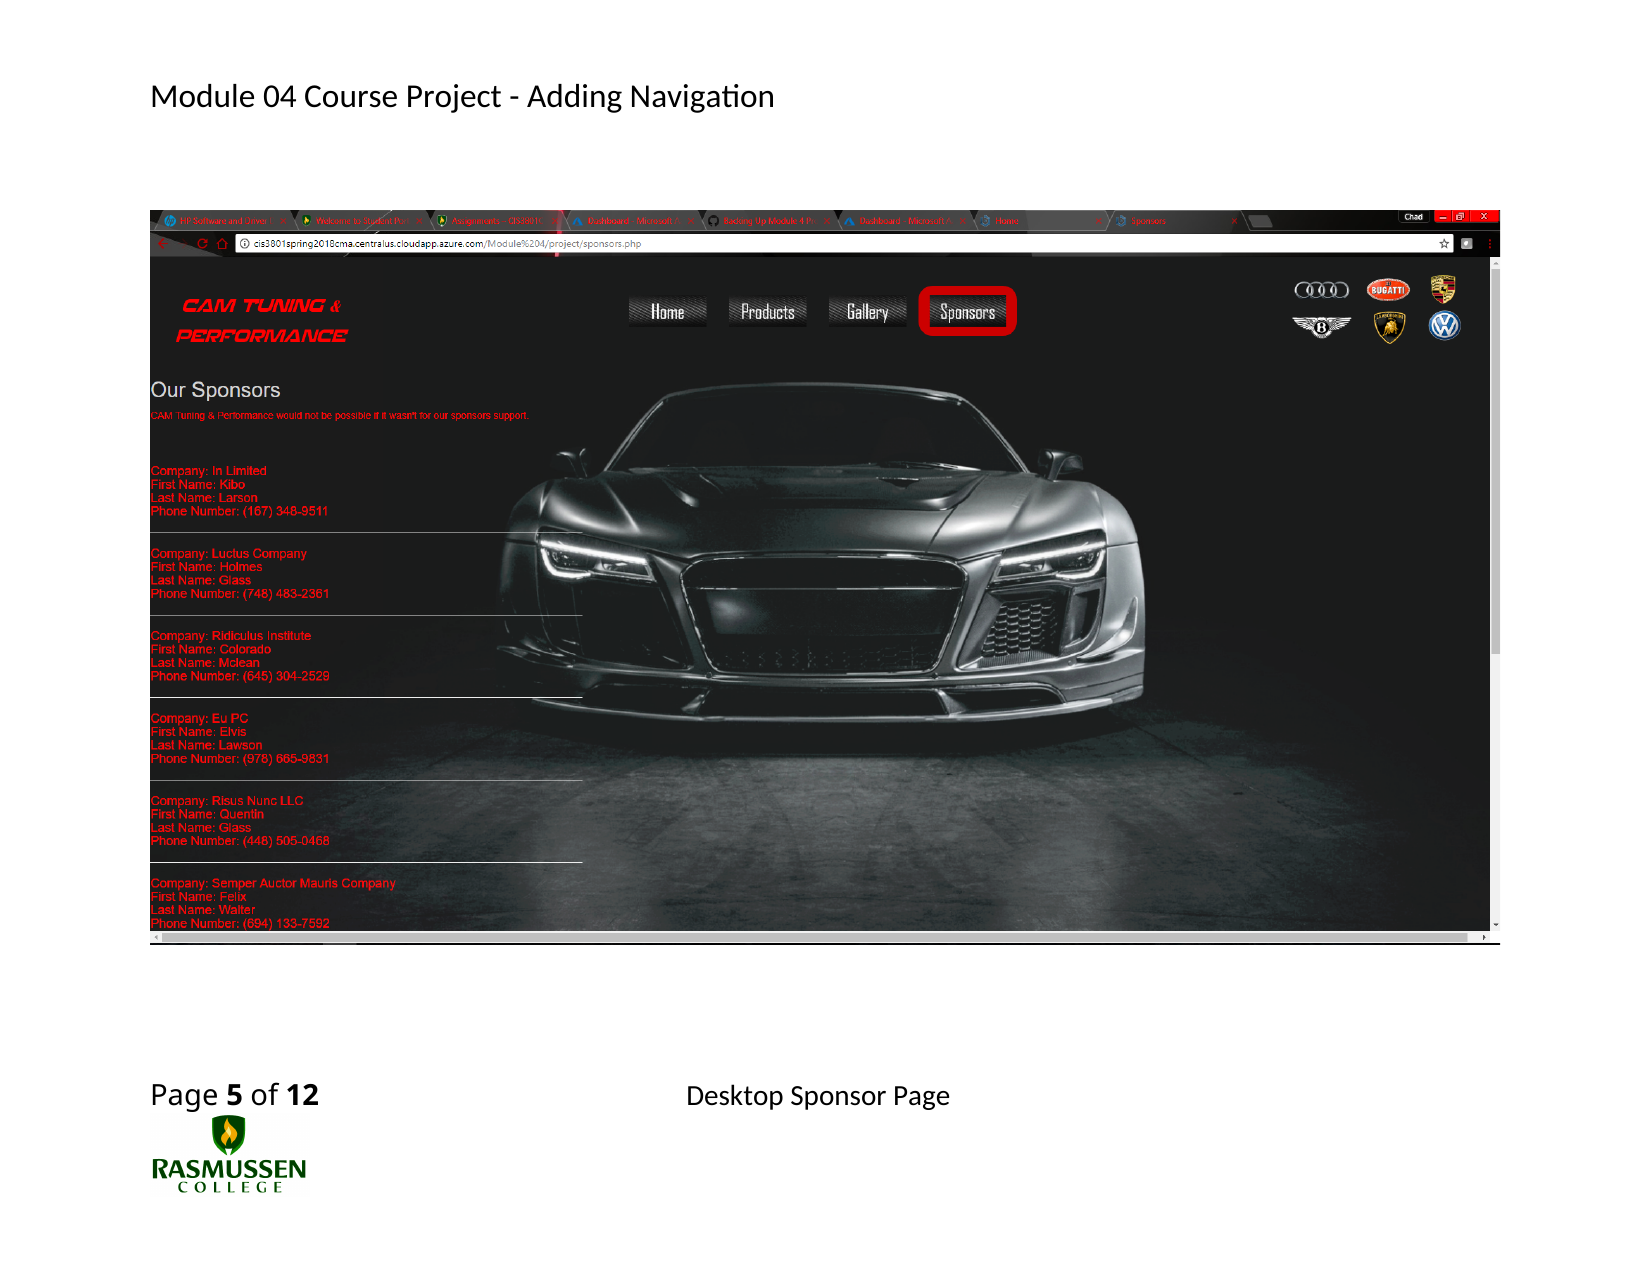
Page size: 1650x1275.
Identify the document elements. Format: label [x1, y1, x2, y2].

picture [150, 1113, 310, 1197]
picture [150, 210, 1500, 945]
